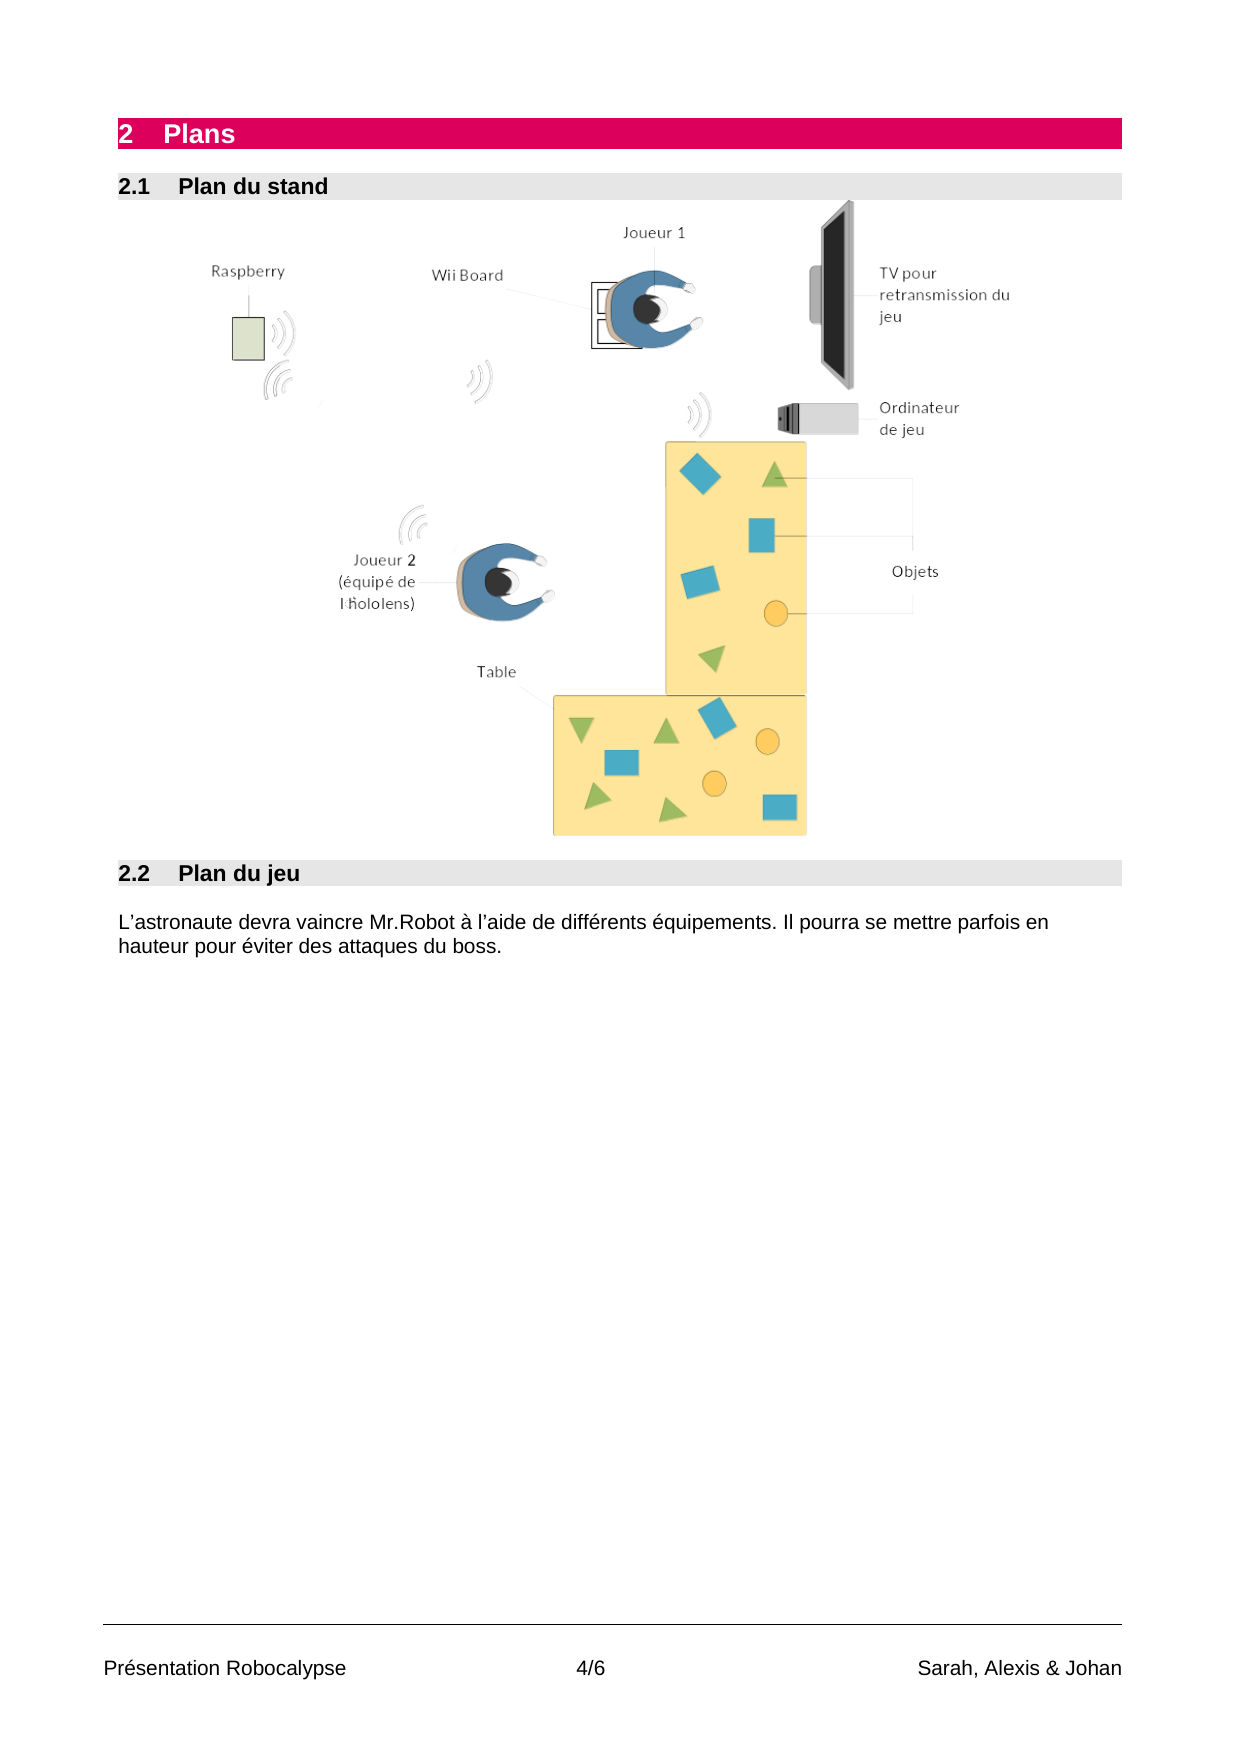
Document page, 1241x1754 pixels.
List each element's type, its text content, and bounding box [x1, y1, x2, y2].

subtitle Plan du stand [118, 173, 1122, 200]
text L’astronaute devra vaincre Mr.Robot à l’aide de différents équipements. Il pourra se mettre parfois en hauteur pour éviter des attaques du boss. [118, 910, 1122, 958]
subtitle Plan du jeu [118, 860, 1122, 886]
subtitle Plans [118, 118, 1122, 149]
